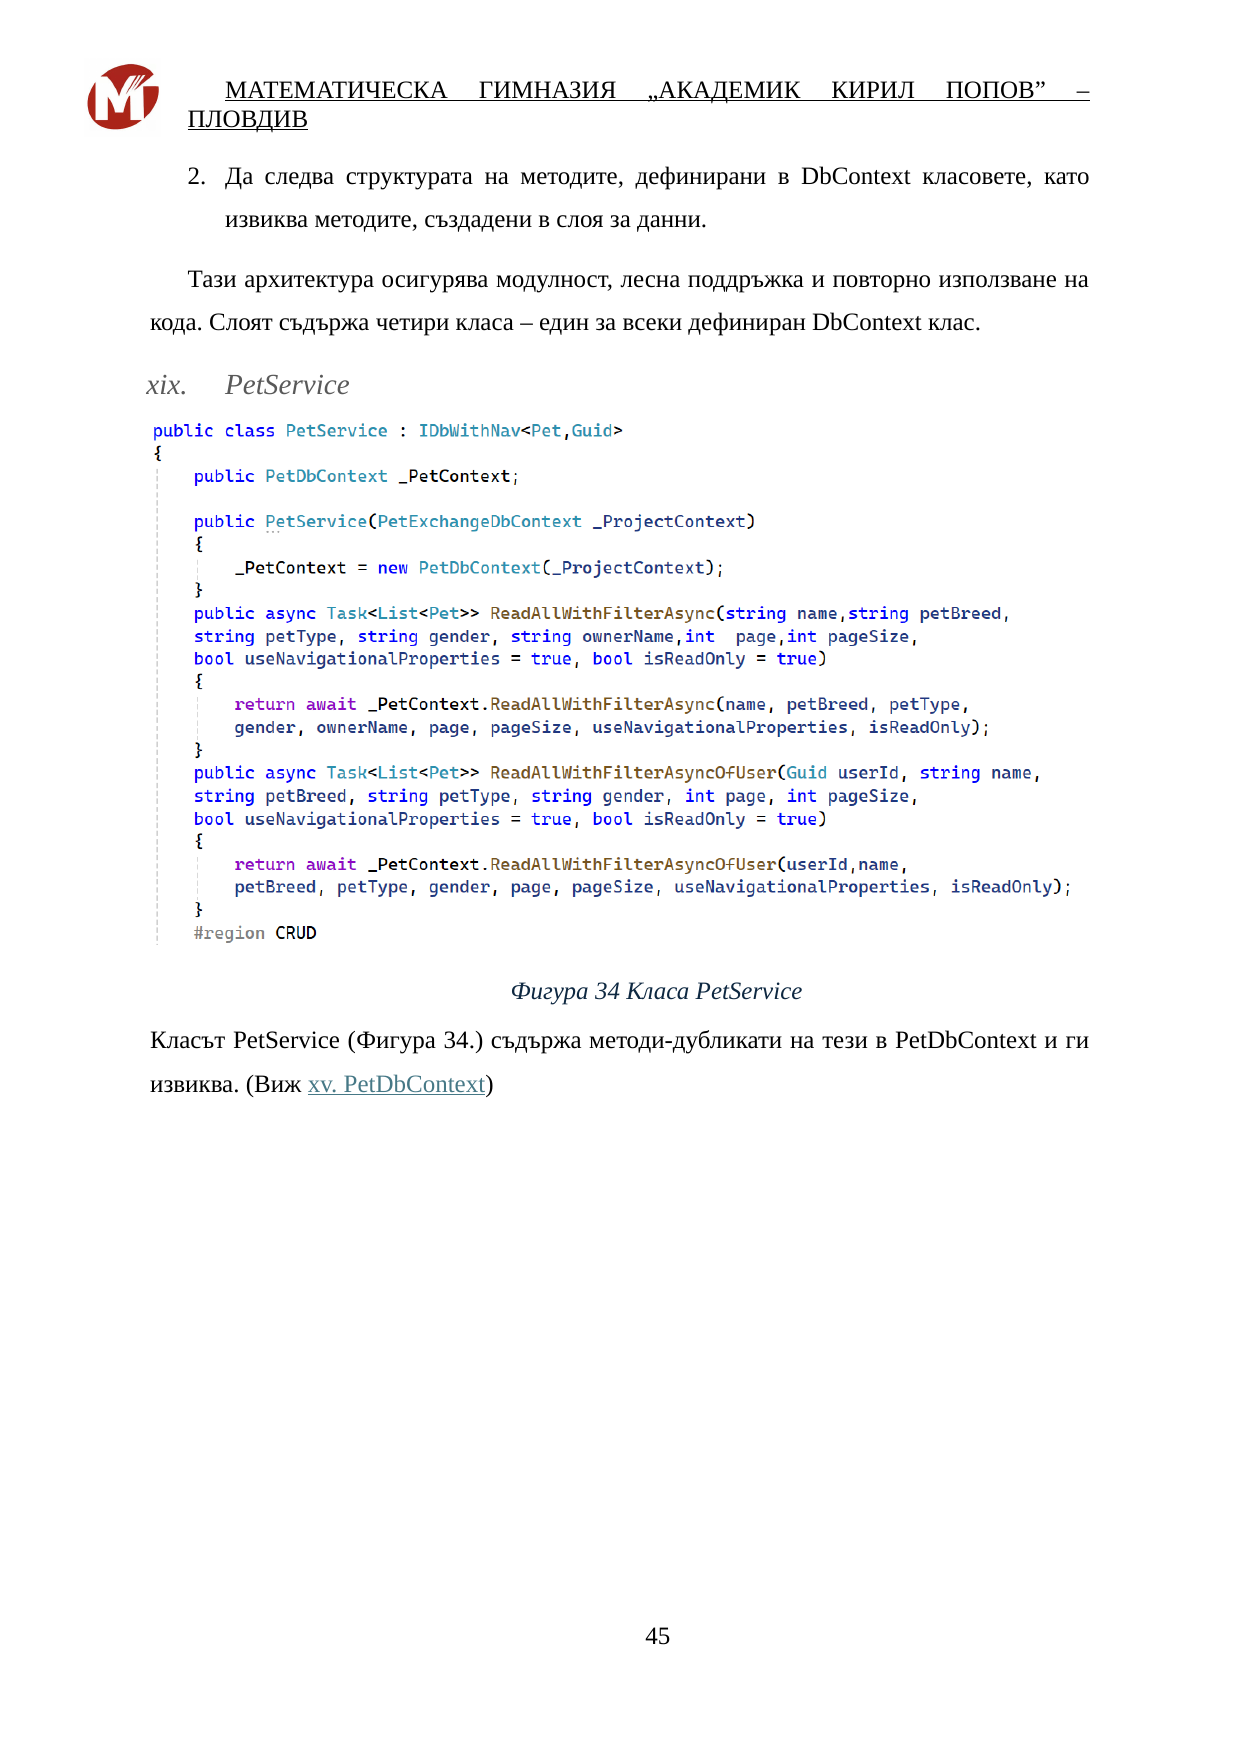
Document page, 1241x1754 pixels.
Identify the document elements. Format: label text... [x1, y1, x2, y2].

picture [83, 58, 162, 137]
picture [150, 417, 1091, 945]
text Фигура 34 Класа PetService [187, 976, 1090, 1005]
list Да следва структурата на методите, дефинирани в DbContext класовете, като извиква методите, създадени в слоя за данни. [187, 161, 1090, 233]
subtitle PetService [187, 367, 1090, 401]
text Тази архитектура осигурява модулност, лесна поддръжка и повторно използване на кода. Слоят съдържа четири класа – един за всеки дефиниран DbContext клас. [150, 264, 1090, 336]
text Класът PetService (Фигура 34.) съдържа методи-дубликати на тези в PetDbContext и ги извиква. (Виж xv. PetDbContext) [150, 1026, 1090, 1097]
